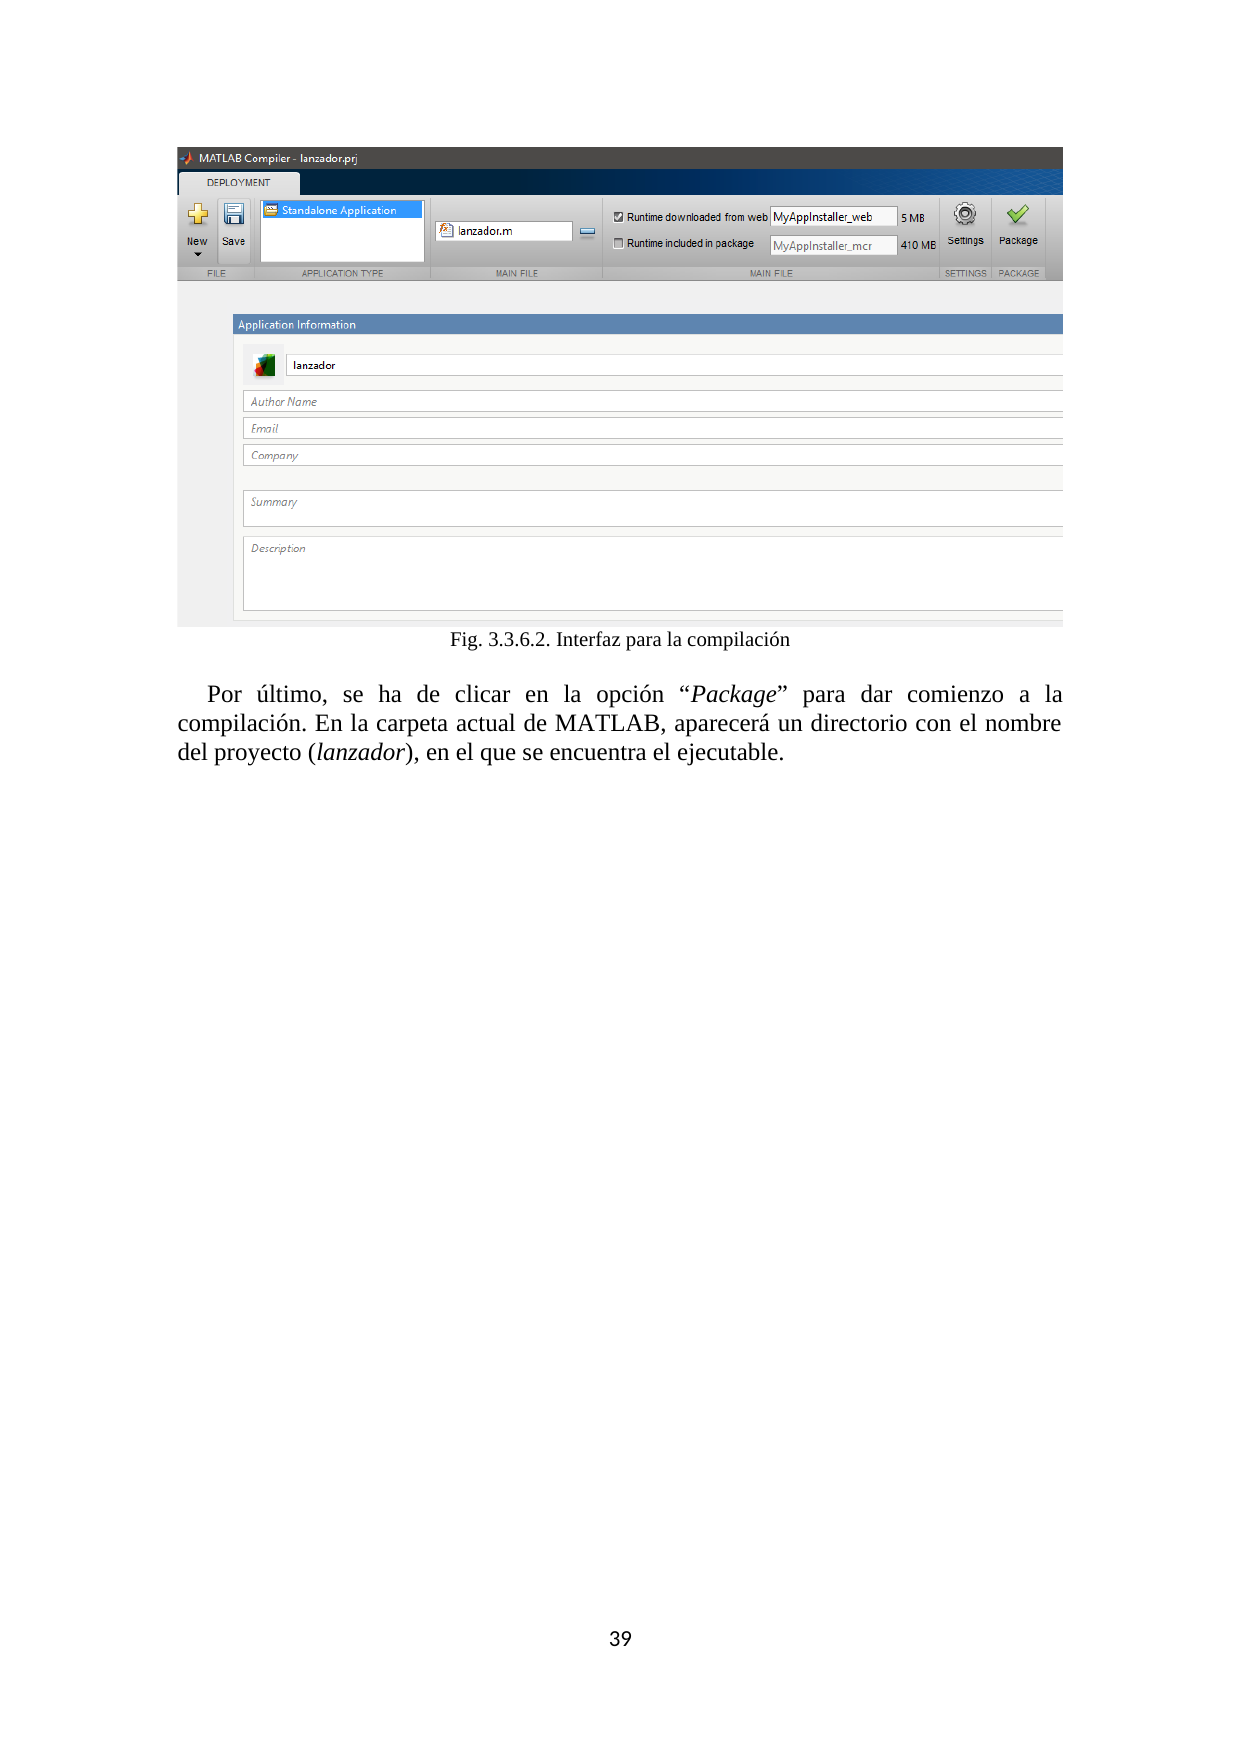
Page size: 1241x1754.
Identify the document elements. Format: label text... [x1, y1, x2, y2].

text Fig. 3.3.6.2. Interfaz para la compilación [177, 627, 1063, 651]
picture [177, 147, 1063, 627]
text Por último, se ha de clicar en la opción “Package” para dar comienzo a la compilación. En la carpeta actual de MATLAB, aparecerá un directorio con el nombre del proyecto (lanzador), en el que se encuentra el ejecutable. [177, 679, 1063, 766]
